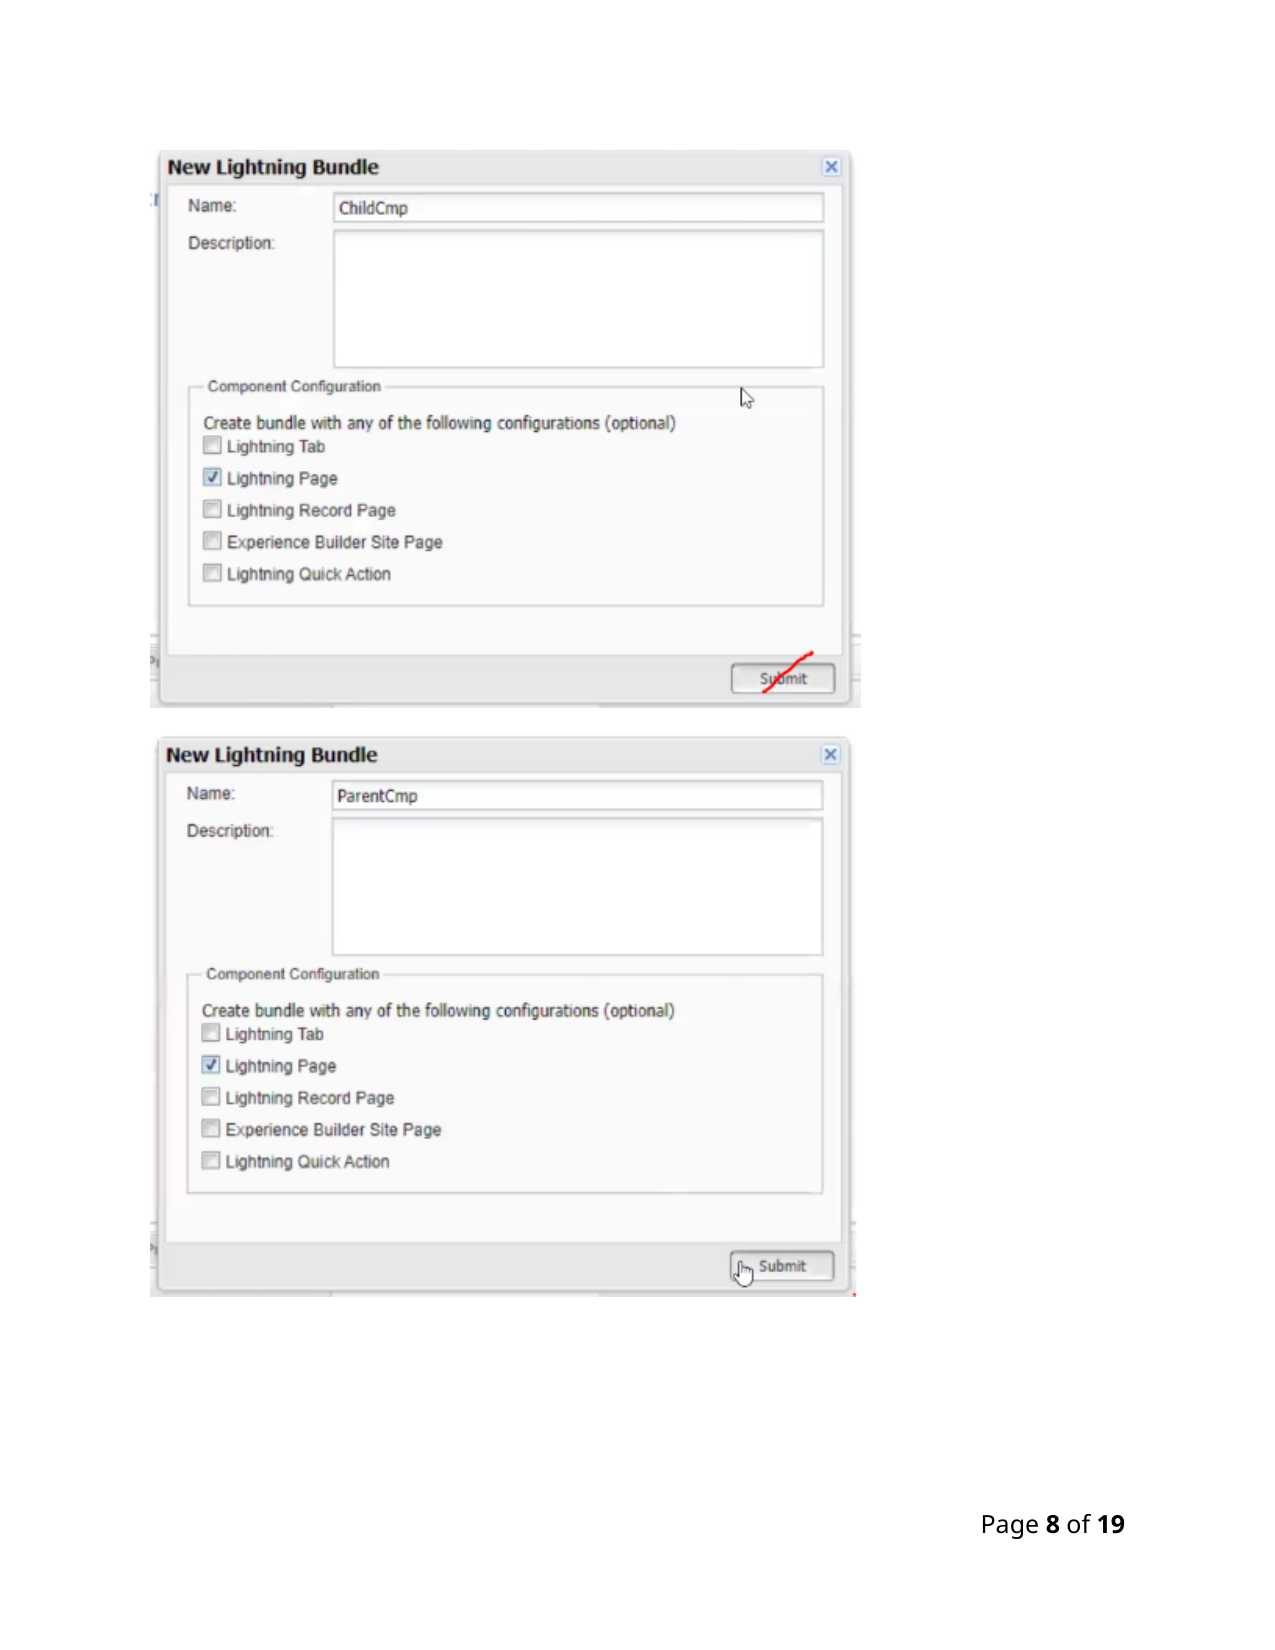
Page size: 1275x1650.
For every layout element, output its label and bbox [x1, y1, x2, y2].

picture [150, 150, 861, 708]
picture [150, 729, 857, 1297]
